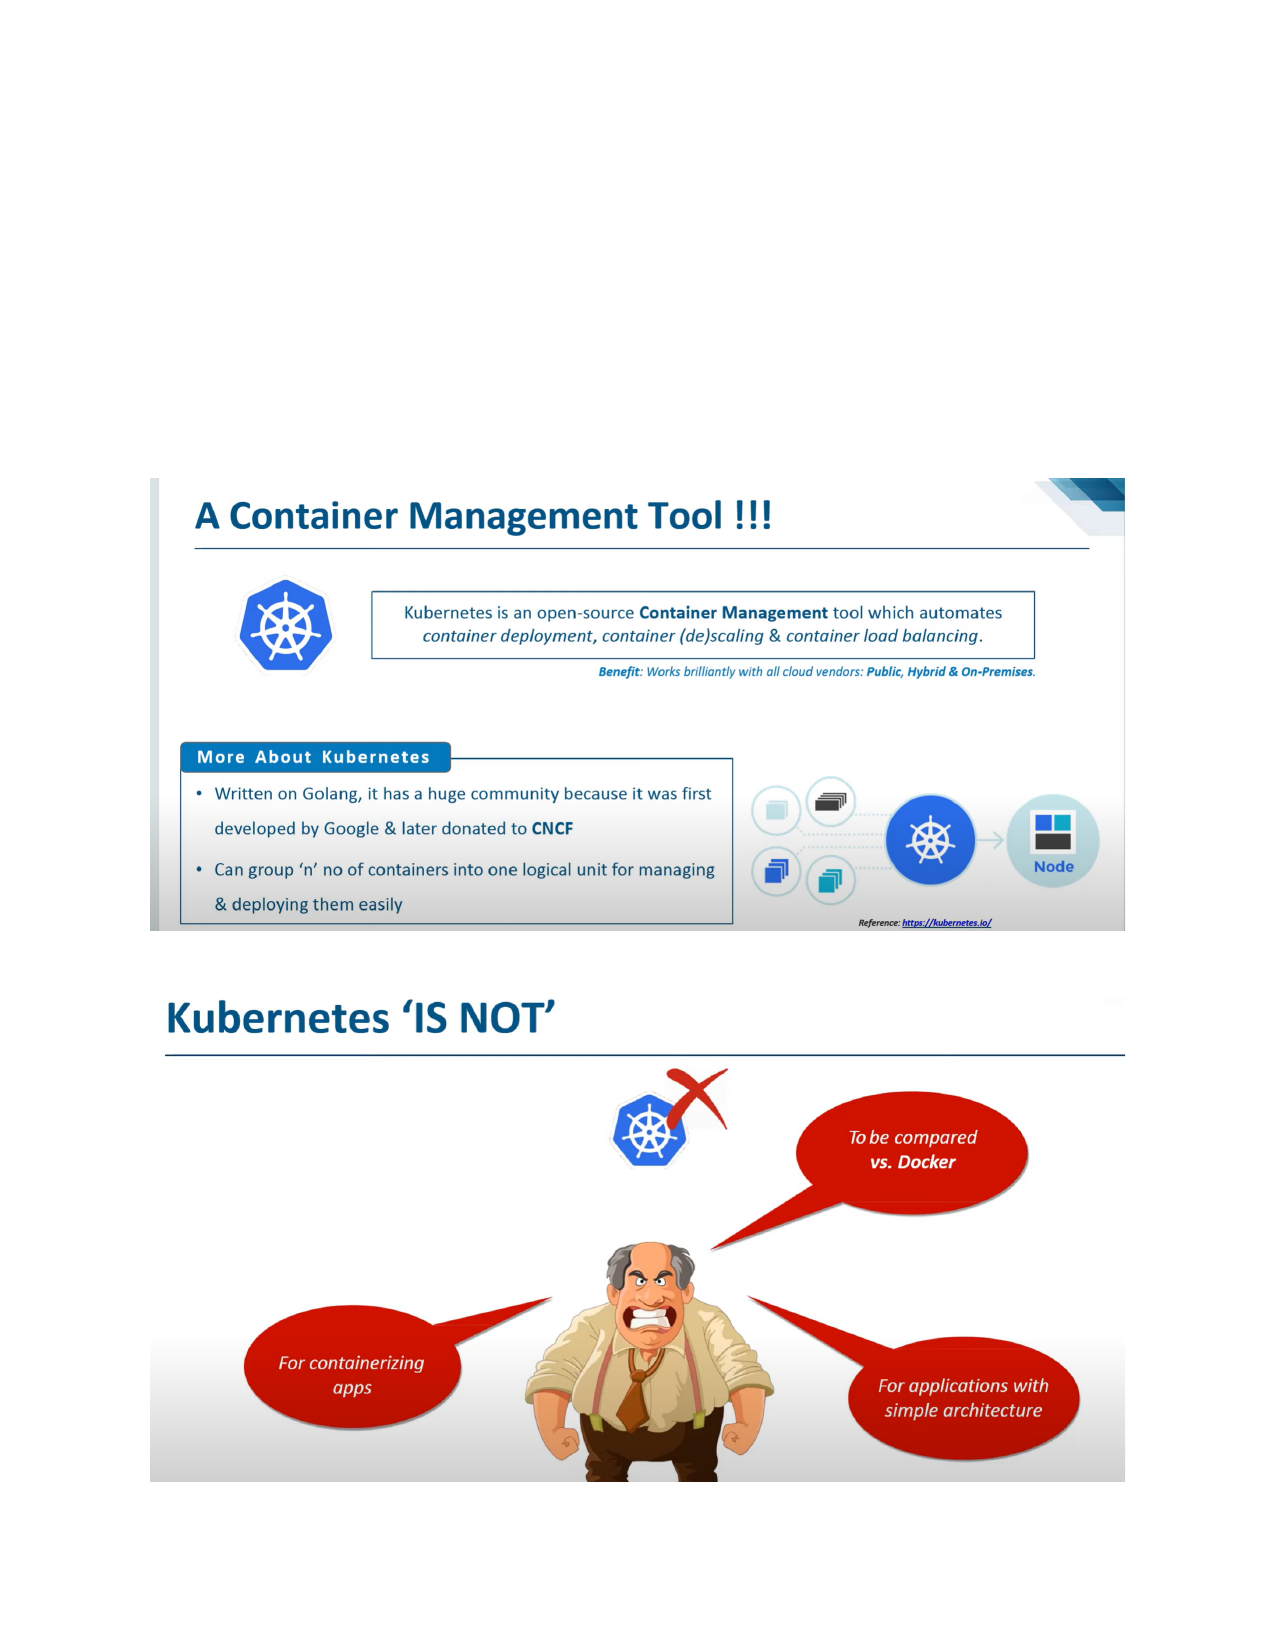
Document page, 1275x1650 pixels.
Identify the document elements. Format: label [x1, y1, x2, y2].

picture [150, 478, 1125, 931]
picture [150, 996, 1125, 1482]
